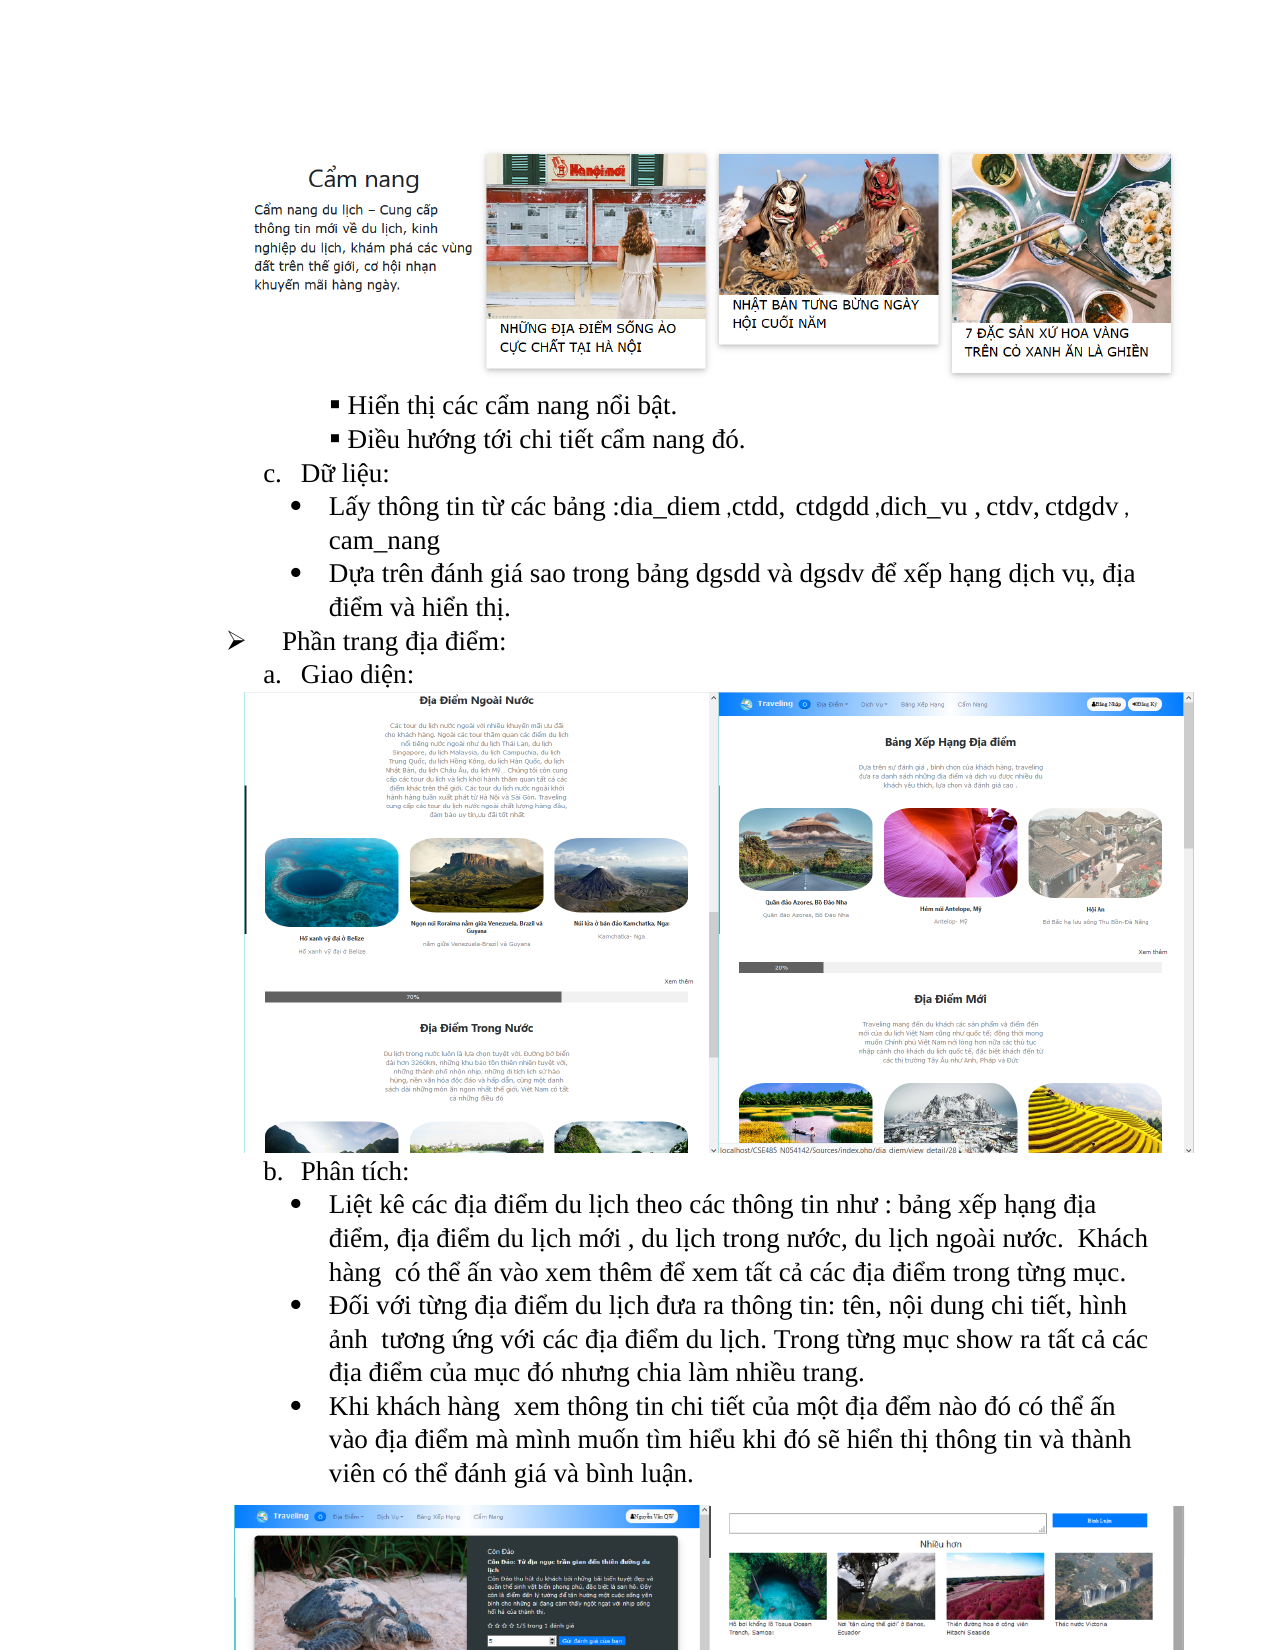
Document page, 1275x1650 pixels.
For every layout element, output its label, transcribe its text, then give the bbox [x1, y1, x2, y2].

list Lấy thông tin từ các bảng :dia_diem ,ctdd, ctdgdd ,dich_vu , ctdv, ctdgdv , cam_nang [291, 490, 1157, 555]
list Giao diện: [263, 658, 1157, 690]
list Hiển thị các cẩm nang nổi bật. [329, 389, 1157, 421]
list Dữ liệu: [263, 457, 1157, 488]
list Phần trang địa điểm: [226, 625, 1157, 656]
picture [244, 118, 1195, 388]
list Điều hướng tới chi tiết cẩm nang đó. [329, 423, 1157, 454]
picture [244, 692, 1194, 1153]
list Liệt kê các địa điểm du lịch theo các thông tin như : bảng xếp hạng địa điểm, địa điểm du lịch mới , du lịch trong nước, du lịch ngoài nước. Khách hàng có thể ấn vào xem thêm để xem tất cả các địa điểm trong từng mục. [291, 1188, 1157, 1287]
picture [233, 1505, 1185, 1650]
list Dựa trên đánh giá sao trong bảng dgsdd và dgsdv để xếp hạng dịch vụ, địa điểm và hiển thị. [291, 558, 1157, 622]
list Phân tích: [263, 1155, 1157, 1186]
list Khi khách hàng xem thông tin chi tiết của một địa đểm nào đó có thể ấn vào địa điểm mà mình muốn tìm hiểu khi đó sẽ hiển thị thông tin và thành viên có thể đánh giá và bình luận. [291, 1390, 1157, 1488]
list Đối với từng địa điểm du lịch đưa ra thông tin: tên, nội dung chi tiết, hình ảnh tương ứng với các địa điểm du lịch. Trong từng mục show ra tất cả các địa điểm của mục đó nhưng chia làm nhiều trang. [291, 1289, 1157, 1388]
